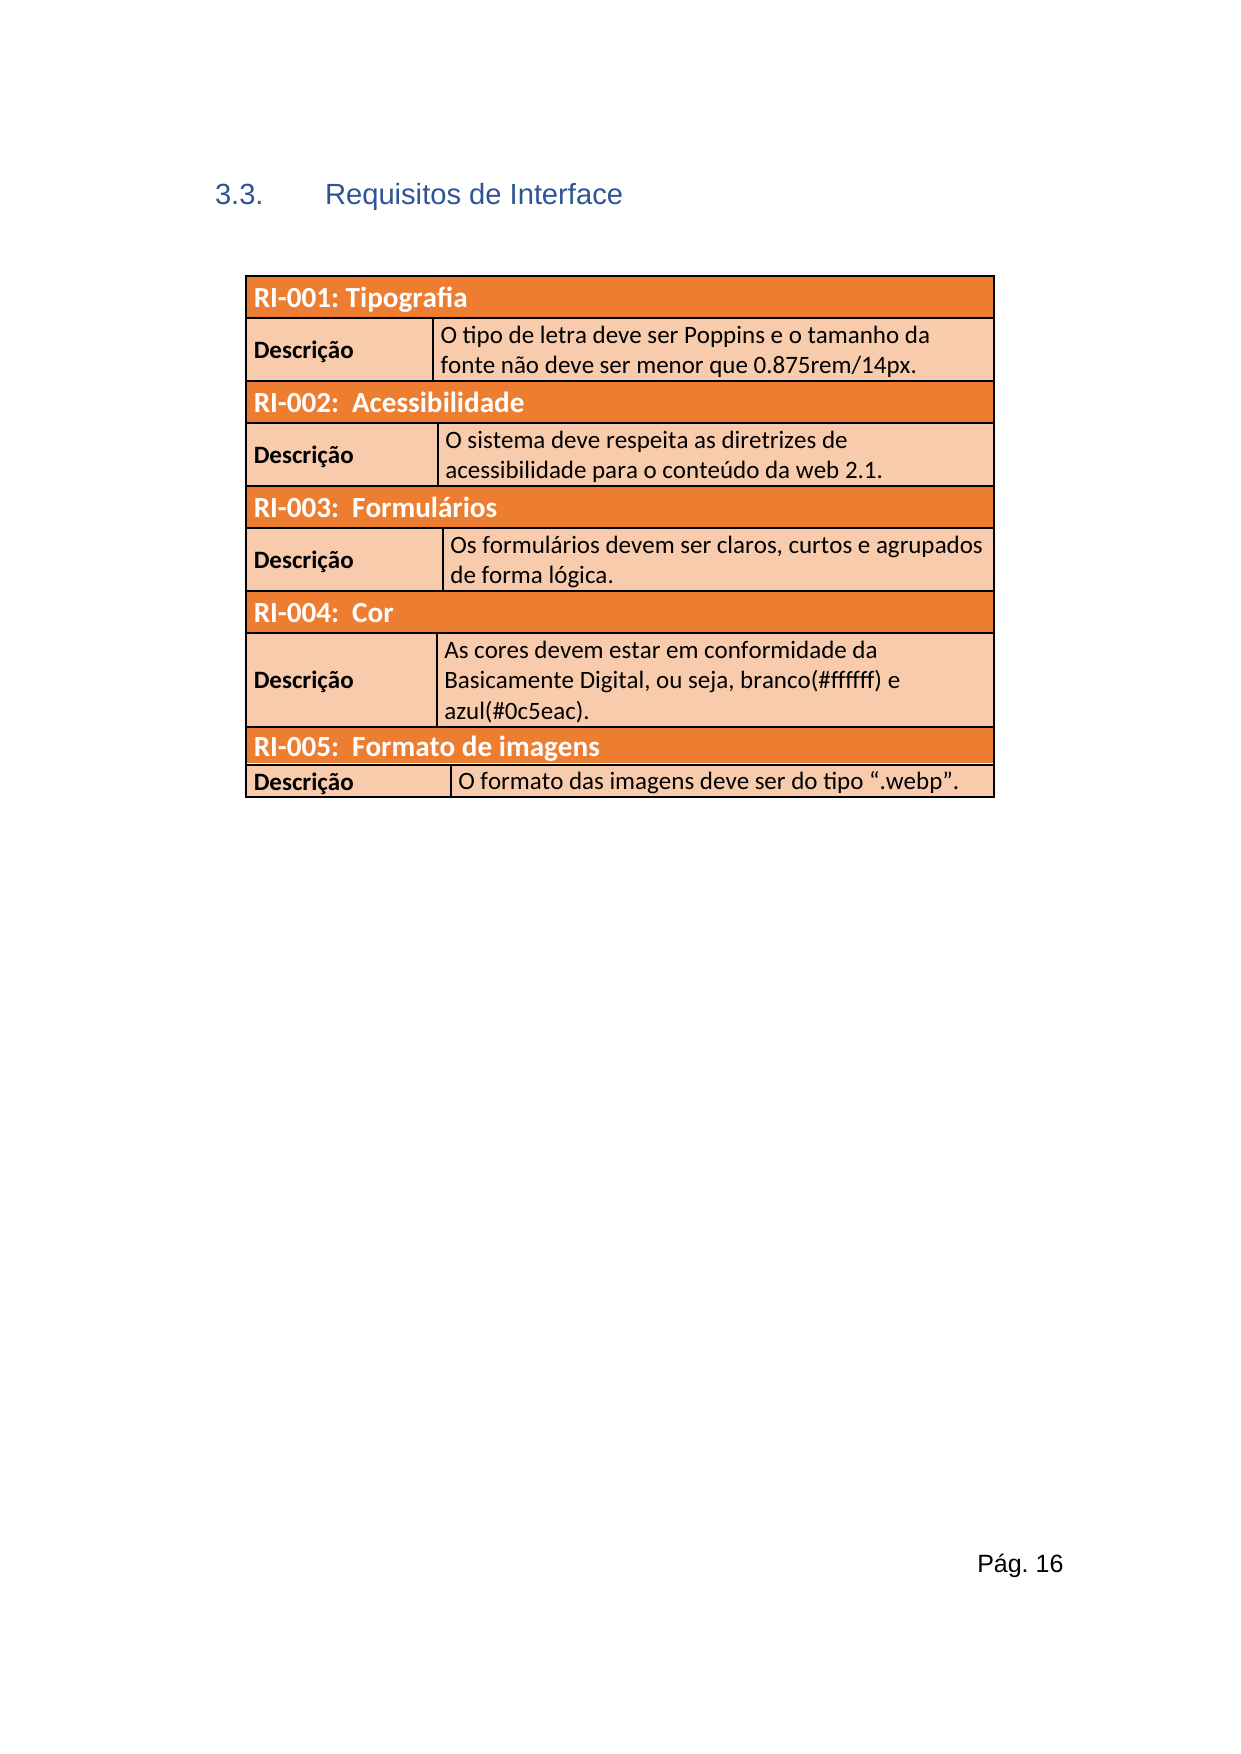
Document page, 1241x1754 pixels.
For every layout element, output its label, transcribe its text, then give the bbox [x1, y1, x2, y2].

table_cell O tipo de letra deve ser Poppins e o tamanho da fonte não deve ser menor que 0.875rem/14px. [434, 319, 993, 380]
table_cell Descrição [247, 766, 450, 796]
subtitle Requisitos de Interface [215, 177, 1063, 211]
table_cell As cores devem estar em conformidade da Basicamente Digital, ou seja, branco(#ffffff) e azul(#0c5eac). [438, 634, 993, 726]
table_cell Descrição [247, 424, 437, 485]
table_cell O sistema deve respeita as diretrizes de acessibilidade para o conteúdo da web 2.1. [439, 424, 993, 485]
table_cell RI-004: Cor [247, 592, 993, 632]
table_cell Os formulários devem ser claros, curtos e agrupados de forma lógica. [444, 529, 993, 590]
table_cell Descrição [247, 529, 442, 590]
table_cell RI-002: Acessibilidade [247, 382, 993, 422]
table_cell Descrição [247, 319, 432, 380]
table_header RI-001: Tipografia [247, 277, 993, 317]
table_cell RI-003: Formulários [247, 487, 993, 527]
table_cell RI-005: Formato de imagens [247, 728, 993, 763]
table_cell O formato das imagens deve ser do tipo “.webp”. [452, 766, 993, 796]
table_cell Descrição [247, 634, 436, 726]
